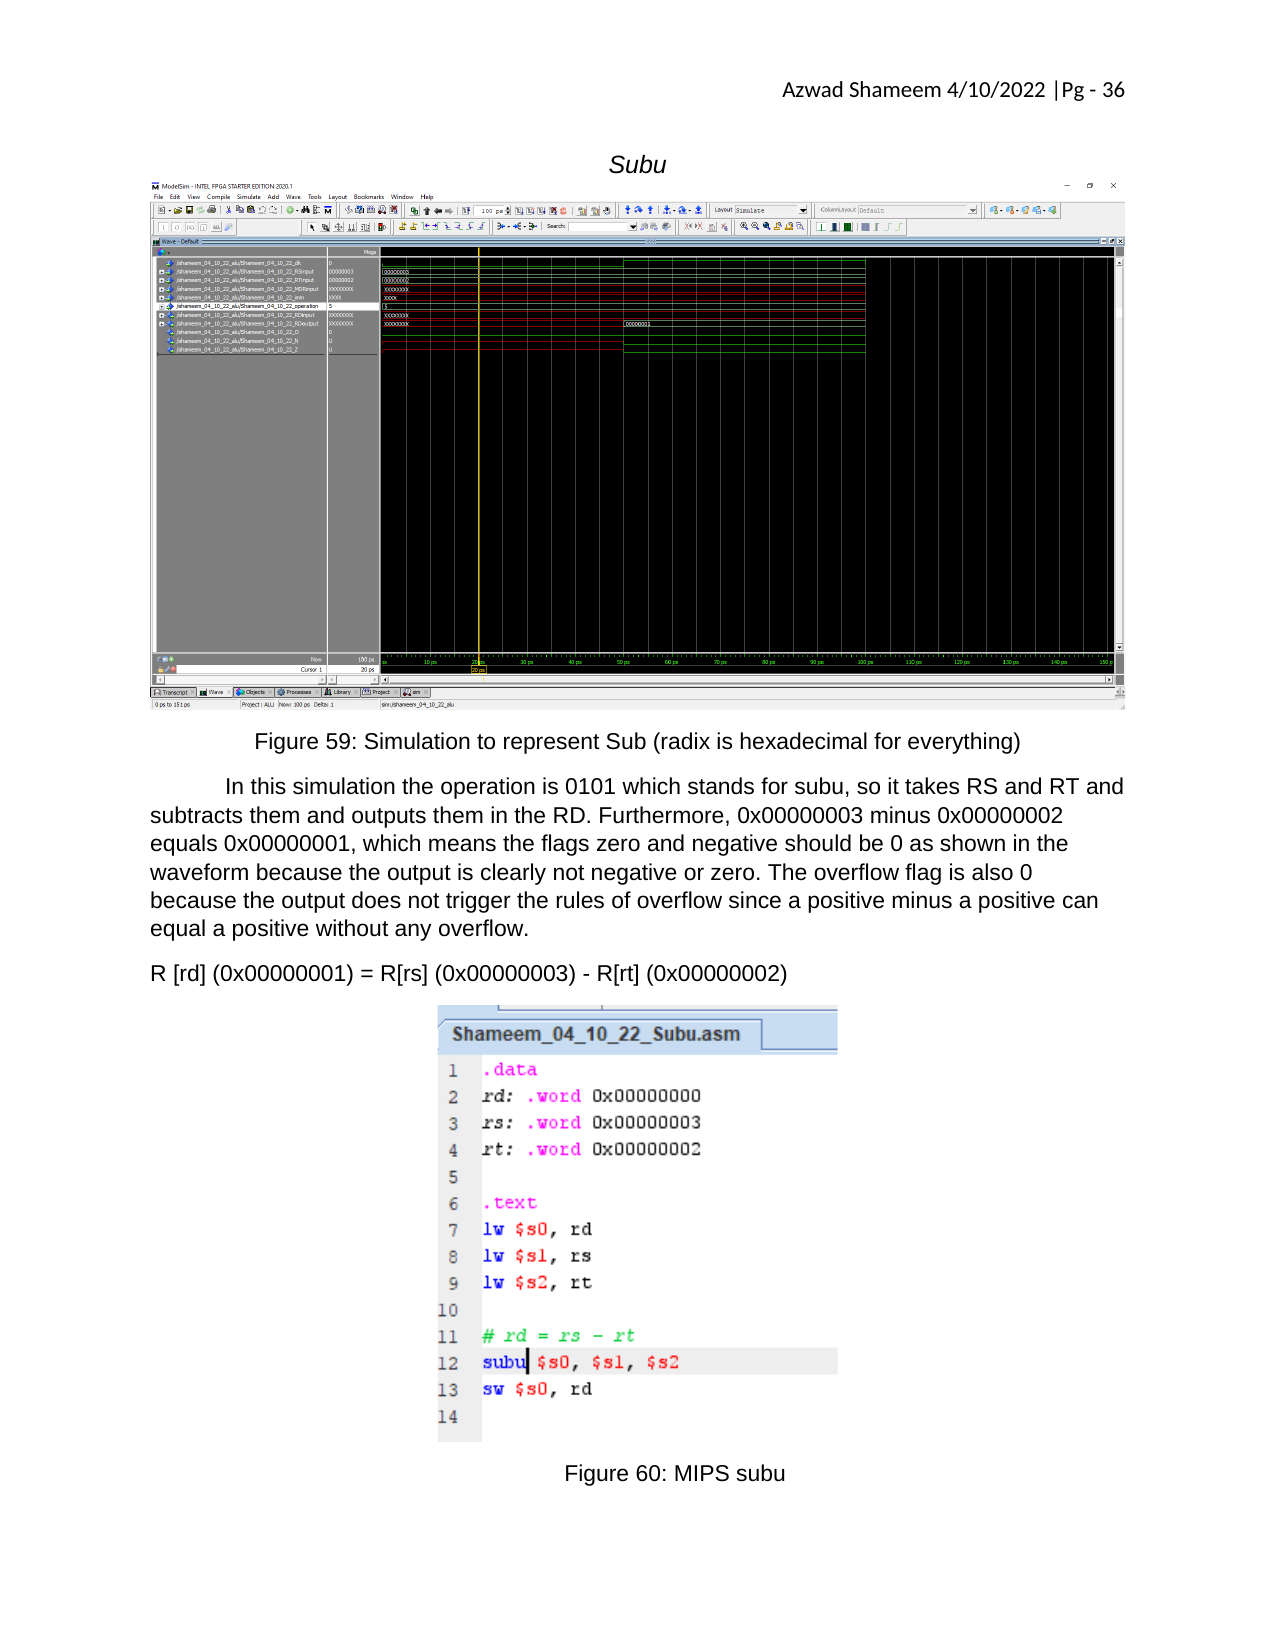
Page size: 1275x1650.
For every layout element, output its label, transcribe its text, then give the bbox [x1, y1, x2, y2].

picture [437, 1005, 838, 1442]
text R [rd] (0x00000001) = R[rs] (0x00000003) - R[rt] (0x00000002) [150, 960, 1125, 987]
picture [150, 181, 1125, 710]
text Figure 59: Simulation to represent Sub (radix is hexadecimal for everything) [150, 728, 1125, 754]
text In this simulation the operation is 0101 which stands for subu, so it takes RS and RT and subtracts them and outputs them in the RD. Furthermore, 0x00000003 minus 0x00000002 equals 0x00000001, which means the flags zero and negative should be 0 as shown in the waveform because the output is clearly not negative or zero. The overflow flag is also 0 because the output does not trigger the rules of overflow since a positive minus a positive can equal a positive without any overflow. [150, 773, 1125, 942]
subtitle Subu [150, 150, 1125, 179]
text Figure 60: MIPS subu [150, 1460, 1125, 1487]
